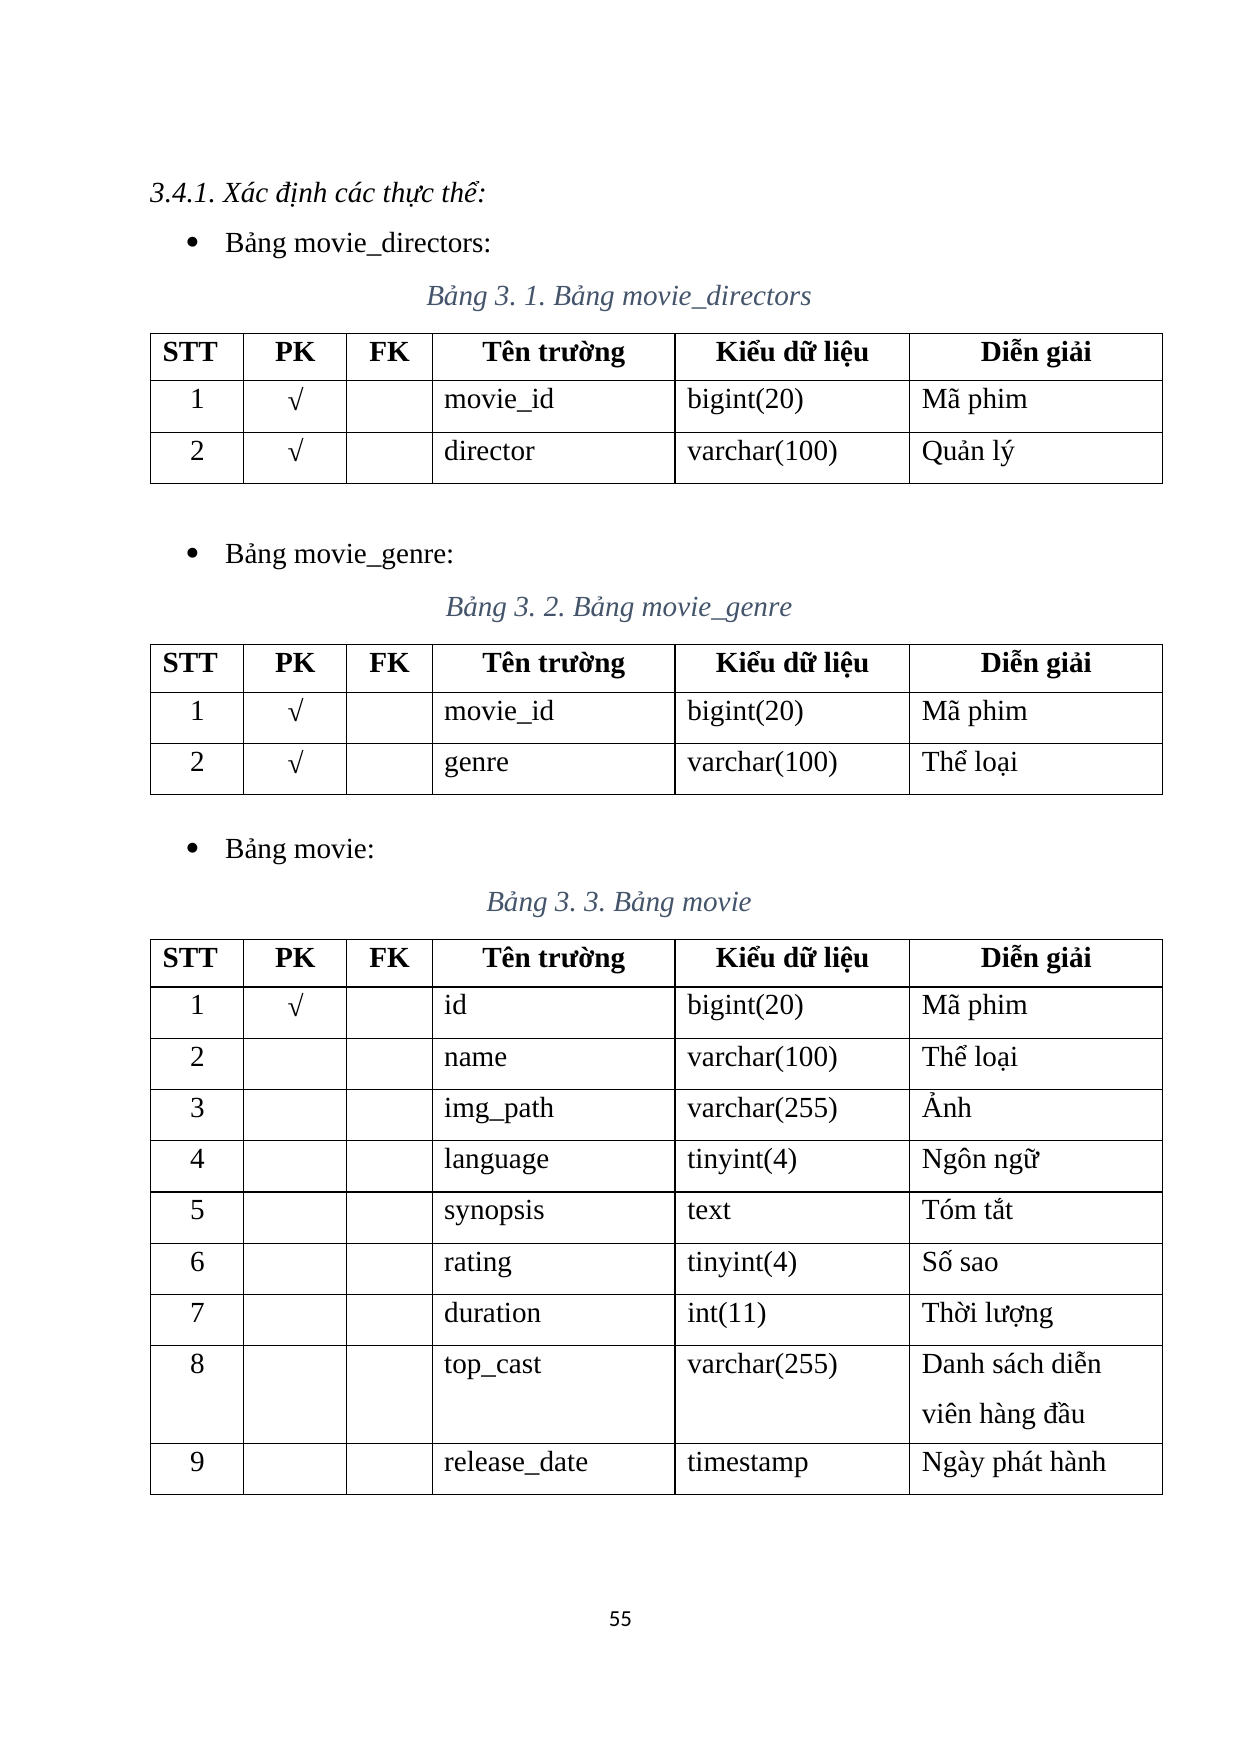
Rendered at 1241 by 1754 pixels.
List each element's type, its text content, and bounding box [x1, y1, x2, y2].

table_header Kiểu dữ liệu [676, 645, 909, 692]
table_cell bigint(20) [676, 381, 909, 432]
table_header Tên trường [433, 645, 674, 692]
table_cell Mã phim [910, 988, 1162, 1038]
table_cell 8 [151, 1346, 243, 1443]
table_cell √ [244, 744, 346, 794]
table_cell Mã phim [910, 693, 1162, 743]
table_header FK [347, 645, 432, 692]
table_header STT [151, 940, 243, 986]
table_cell varchar(100) [676, 744, 909, 794]
table_cell Ảnh [910, 1090, 1162, 1140]
table_cell √ [244, 381, 346, 432]
table_cell name [433, 1039, 674, 1089]
table_cell tinyint(4) [676, 1141, 909, 1191]
table_cell 9 [151, 1444, 243, 1494]
table_cell 1 [151, 988, 243, 1038]
table_cell text [676, 1193, 909, 1243]
table_cell [244, 1444, 346, 1494]
table_cell √ [244, 693, 346, 743]
table_cell varchar(255) [676, 1090, 909, 1140]
table_cell varchar(100) [676, 433, 909, 483]
subtitle 3.4.1. Xác định các thực thể: [150, 175, 1090, 208]
table_header FK [347, 940, 432, 986]
table_cell movie_id [433, 693, 674, 743]
table_cell Số sao [910, 1244, 1162, 1294]
table_cell Thể loại [910, 744, 1162, 794]
table_cell [244, 1090, 346, 1140]
table_header Kiểu dữ liệu [676, 334, 909, 380]
table_cell genre [433, 744, 674, 794]
list Bảng movie: [187, 831, 1090, 865]
table_cell Quản lý [910, 433, 1162, 483]
table_cell 5 [151, 1193, 243, 1243]
table_cell timestamp [676, 1444, 909, 1494]
table_cell 7 [151, 1295, 243, 1345]
table_cell [347, 1244, 432, 1294]
table_cell √ [244, 433, 346, 483]
table_cell movie_id [433, 381, 674, 432]
table_header Tên trường [433, 334, 674, 380]
table_cell 1 [151, 381, 243, 432]
table_cell varchar(255) [676, 1346, 909, 1443]
table_cell [347, 1090, 432, 1140]
table_cell tinyint(4) [676, 1244, 909, 1294]
table_header Diễn giải [910, 645, 1162, 692]
table_cell bigint(20) [676, 693, 909, 743]
table_cell synopsis [433, 1193, 674, 1243]
table_cell int(11) [676, 1295, 909, 1345]
table_cell Tóm tắt [910, 1193, 1162, 1243]
table_cell rating [433, 1244, 674, 1294]
table_header FK [347, 334, 432, 380]
table_cell [347, 693, 432, 743]
table_cell [347, 381, 432, 432]
table_cell Danh sách diễn viên hàng đầu [910, 1346, 1162, 1443]
table_cell top_cast [433, 1346, 674, 1443]
table_cell [347, 1141, 432, 1191]
table_cell Mã phim [910, 381, 1162, 432]
table_cell img_path [433, 1090, 674, 1140]
table_cell [244, 1295, 346, 1345]
table_cell id [433, 988, 674, 1038]
table_cell 4 [151, 1141, 243, 1191]
table_cell director [433, 433, 674, 483]
list Bảng movie_genre: [187, 537, 1090, 570]
table_cell [244, 1346, 346, 1443]
table_cell duration [433, 1295, 674, 1345]
table_cell varchar(100) [676, 1039, 909, 1089]
table_cell [347, 744, 432, 794]
table_cell 6 [151, 1244, 243, 1294]
table_header PK [244, 334, 346, 380]
table_cell 2 [151, 1039, 243, 1089]
table_cell bigint(20) [676, 988, 909, 1038]
table_cell √ [244, 988, 346, 1038]
table_header PK [244, 940, 346, 986]
list Bảng movie_directors: [187, 225, 1090, 259]
table_cell release_date [433, 1444, 674, 1494]
table_cell language [433, 1141, 674, 1191]
table_cell Thời lượng [910, 1295, 1162, 1345]
table_cell [347, 1295, 432, 1345]
table_header Tên trường [433, 940, 674, 986]
text Bảng 3. 2. Bảng movie_genre [150, 589, 1090, 623]
table_cell 1 [151, 693, 243, 743]
text Bảng 3. 3. Bảng movie [150, 884, 1090, 918]
table_header Diễn giải [910, 334, 1162, 380]
table_header STT [151, 645, 243, 692]
table_cell [244, 1039, 346, 1089]
table_cell Ngôn ngữ [910, 1141, 1162, 1191]
table_cell [347, 1346, 432, 1443]
table_cell [244, 1141, 346, 1191]
table_header PK [244, 645, 346, 692]
table_cell Thể loại [910, 1039, 1162, 1089]
table_cell [347, 1039, 432, 1089]
table_header Diễn giải [910, 940, 1162, 986]
table_cell Ngày phát hành [910, 1444, 1162, 1494]
table_cell [347, 988, 432, 1038]
table_cell [244, 1244, 346, 1294]
text Bảng 3. 1. Bảng movie_directors [150, 278, 1090, 312]
table_cell [244, 1193, 346, 1243]
table_header STT [151, 334, 243, 380]
table_header Kiểu dữ liệu [676, 940, 909, 986]
table_cell 2 [151, 744, 243, 794]
table_cell [347, 1193, 432, 1243]
table_cell 2 [151, 433, 243, 483]
table_cell 3 [151, 1090, 243, 1140]
table_cell [347, 433, 432, 483]
table_cell [347, 1444, 432, 1494]
